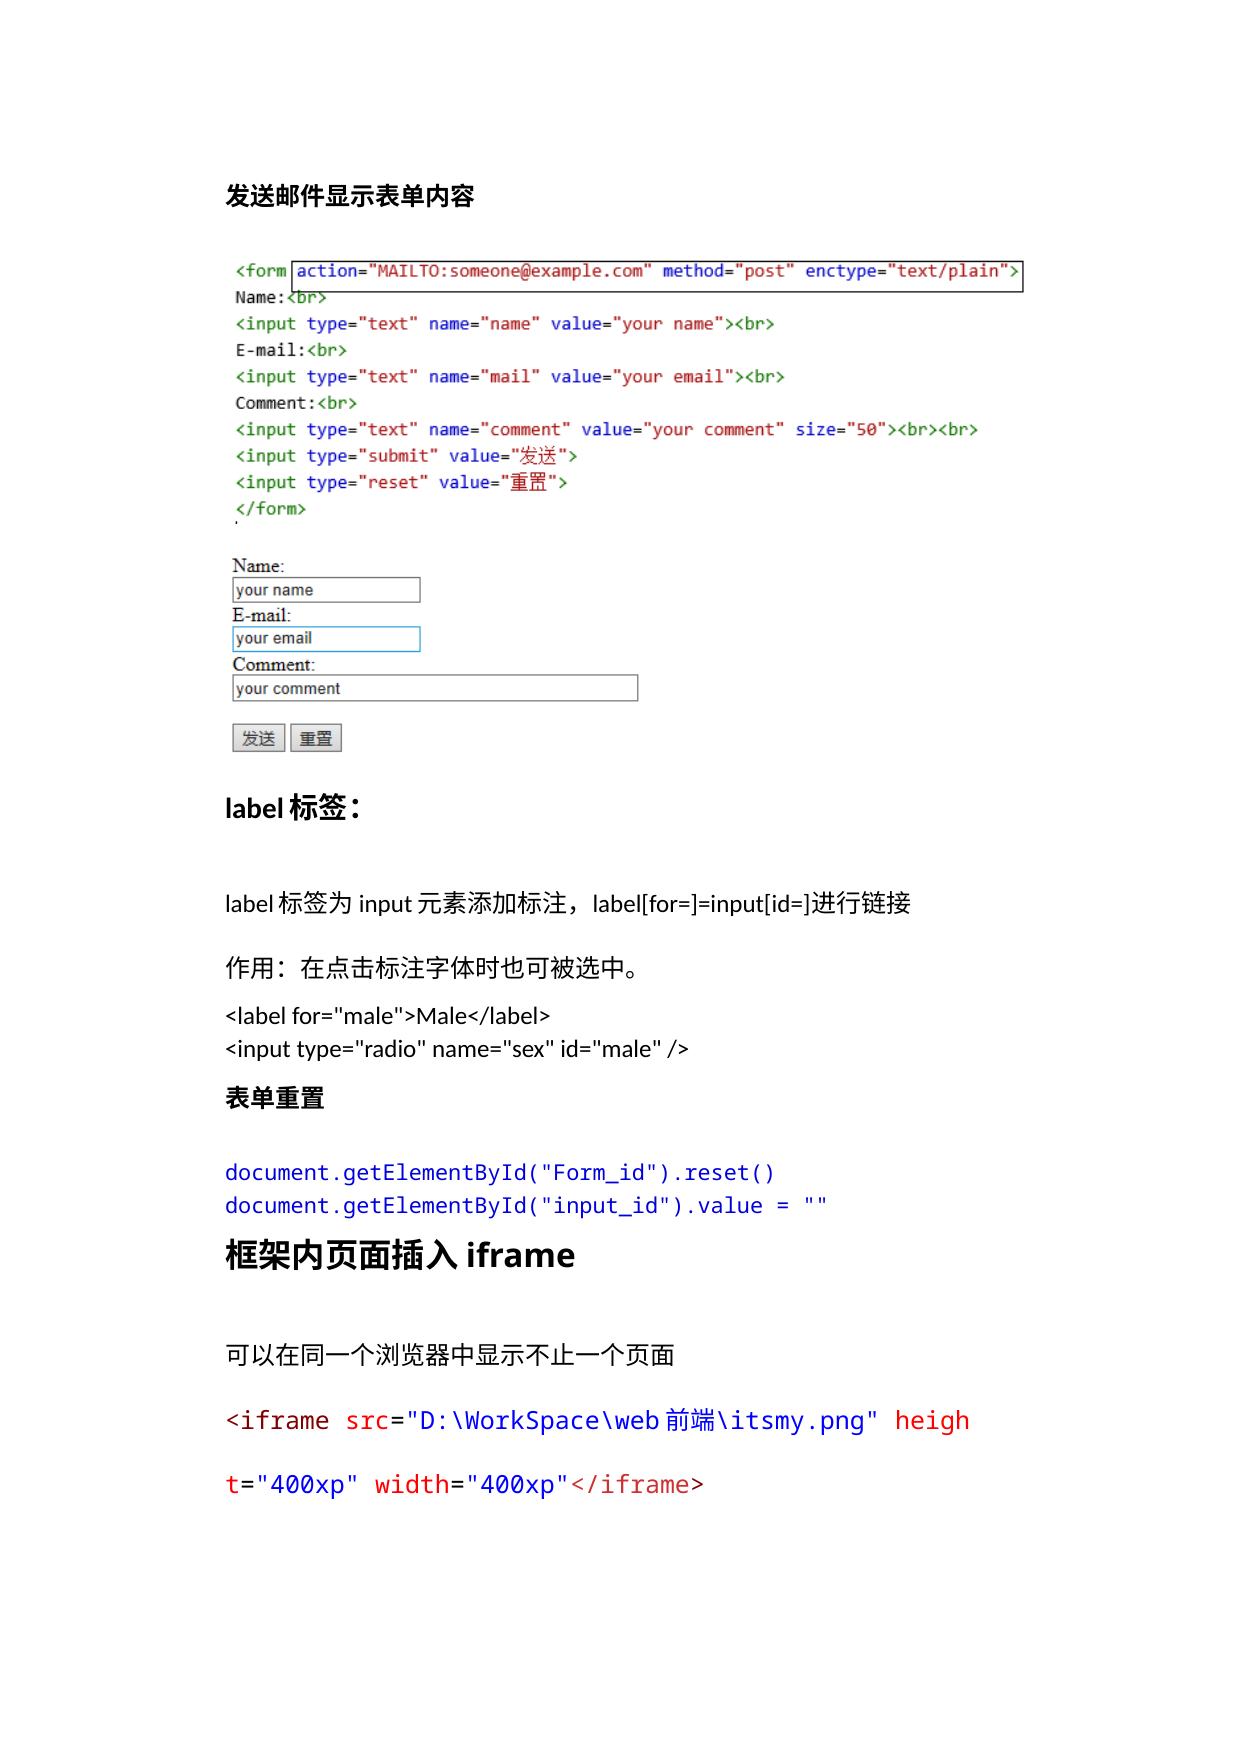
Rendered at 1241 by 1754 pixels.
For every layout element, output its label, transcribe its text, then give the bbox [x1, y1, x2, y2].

text <label for="male">Male</label> [225, 999, 1053, 1032]
text 可以在同一个浏览器中显示不止一个页面 [225, 1321, 1053, 1386]
subtitle 表单重置 [225, 1064, 1053, 1129]
subtitle 发送邮件显示表单内容 [225, 162, 1053, 227]
text <input type="radio" name="sex" id="male" /> [225, 1032, 1053, 1064]
text 作用：在点击标注字体时也可被选中。 [225, 934, 1053, 999]
subtitle label标签： [225, 773, 1053, 838]
text label标签为input元素添加标注，label[for=]=input[id=]进行链接 [225, 869, 1053, 934]
subtitle 框架内页面插入 iframe [225, 1221, 1053, 1286]
text <iframe src="D:\WorkSpace\web前端\itsmy.png" height="400xp" width="400xp"</iframe> [225, 1386, 1053, 1516]
text document.getElementById("Form_id").reset() [225, 1156, 1053, 1188]
text document.getElementById("input_id").value = "" [225, 1188, 1053, 1221]
picture [224, 546, 652, 757]
picture [224, 253, 1033, 524]
